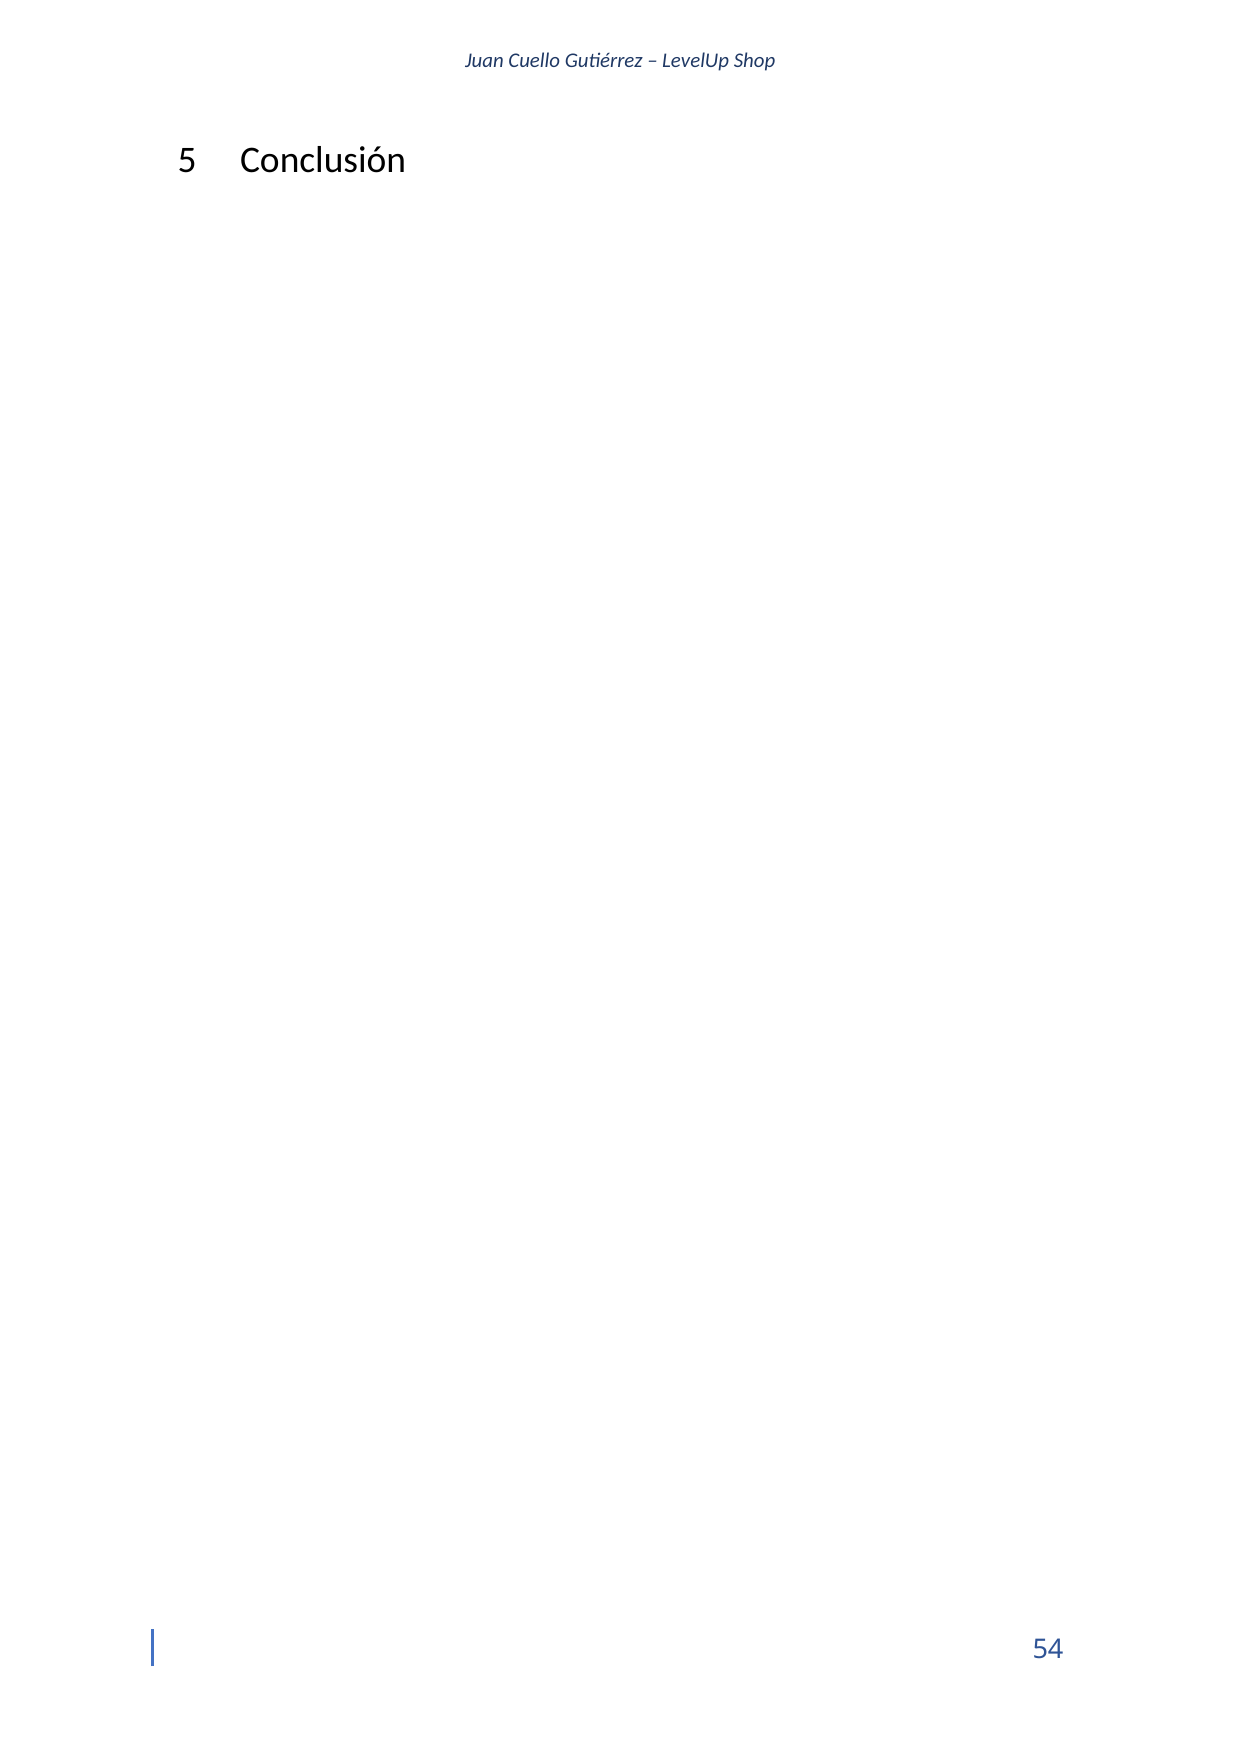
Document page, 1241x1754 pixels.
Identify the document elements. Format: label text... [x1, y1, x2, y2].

list Conclusión [177, 148, 1063, 179]
